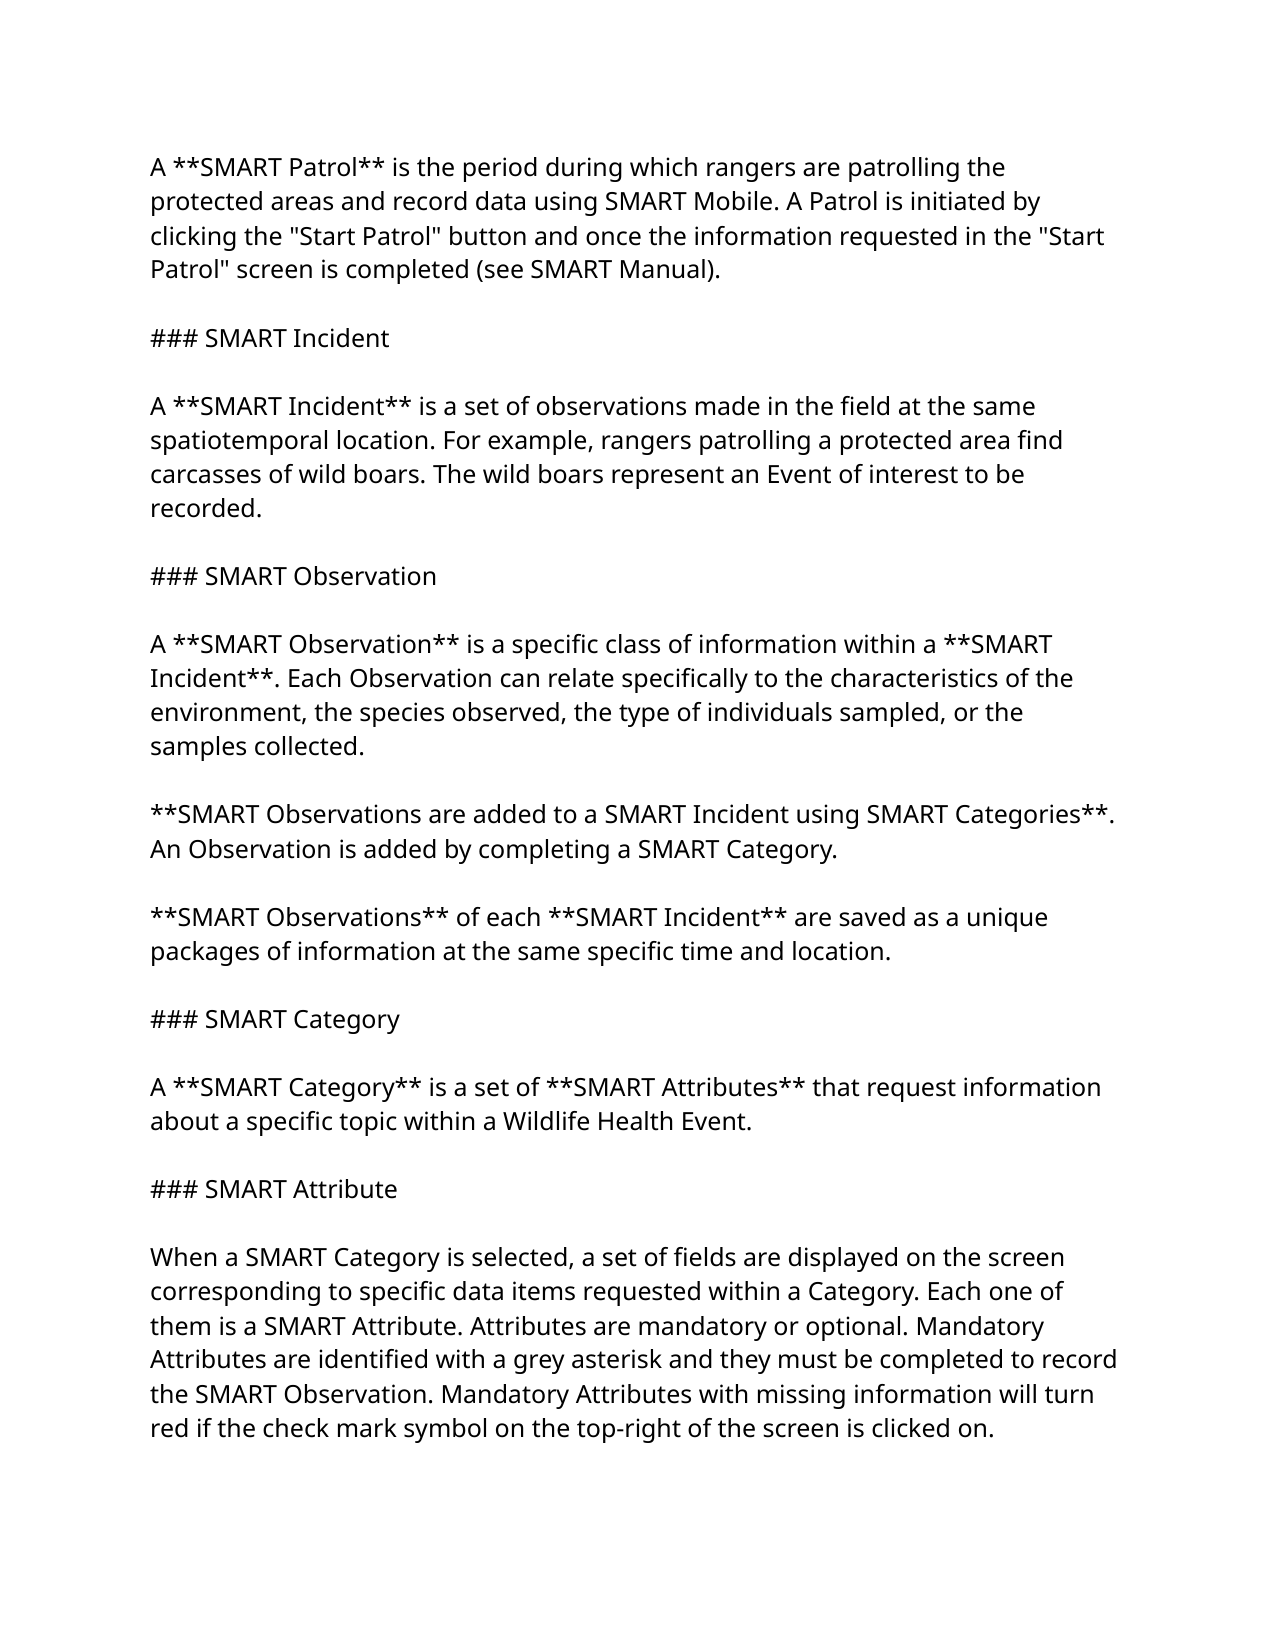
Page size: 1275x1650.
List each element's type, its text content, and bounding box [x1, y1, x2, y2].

text ### SMART Attribute [150, 1172, 1125, 1206]
text ### SMART Incident [150, 320, 1125, 354]
text When a SMART Category is selected, a set of fields are displayed on the screen corresponding to specific data items requested within a Category. Each one of them is a SMART Attribute. Attributes are mandatory or optional. Mandatory Attributes are identified with a grey asterisk and they must be completed to record the SMART Observation. Mandatory Attributes with missing information will turn red if the check mark symbol on the top-right of the screen is clicked on. [150, 1240, 1125, 1444]
text ### SMART Observation [150, 559, 1125, 593]
text A **SMART Category** is a set of **SMART Attributes** that request information about a specific topic within a Wildlife Health Event. [150, 1070, 1125, 1138]
text **SMART Observations are added to a SMART Incident using SMART Categories**. An Observation is added by completing a SMART Category. [150, 797, 1125, 865]
text A **SMART Observation** is a specific class of information within a **SMART Incident**. Each Observation can relate specifically to the characteristics of the environment, the species observed, the type of individuals sampled, or the samples collected. [150, 627, 1125, 763]
text A **SMART Patrol** is the period during which rangers are patrolling the protected areas and record data using SMART Mobile. A Patrol is initiated by clicking the "Start Patrol" button and once the information requested in the "Start Patrol" screen is completed (see SMART Manual). [150, 150, 1125, 286]
text ### SMART Category [150, 1002, 1125, 1036]
text A **SMART Incident** is a set of observations made in the field at the same spatiotemporal location. For example, rangers patrolling a protected area find carcasses of wild boars. The wild boars represent an Event of interest to be recorded. [150, 388, 1125, 525]
text **SMART Observations** of each **SMART Incident** are saved as a unique packages of information at the same specific time and location. [150, 899, 1125, 967]
